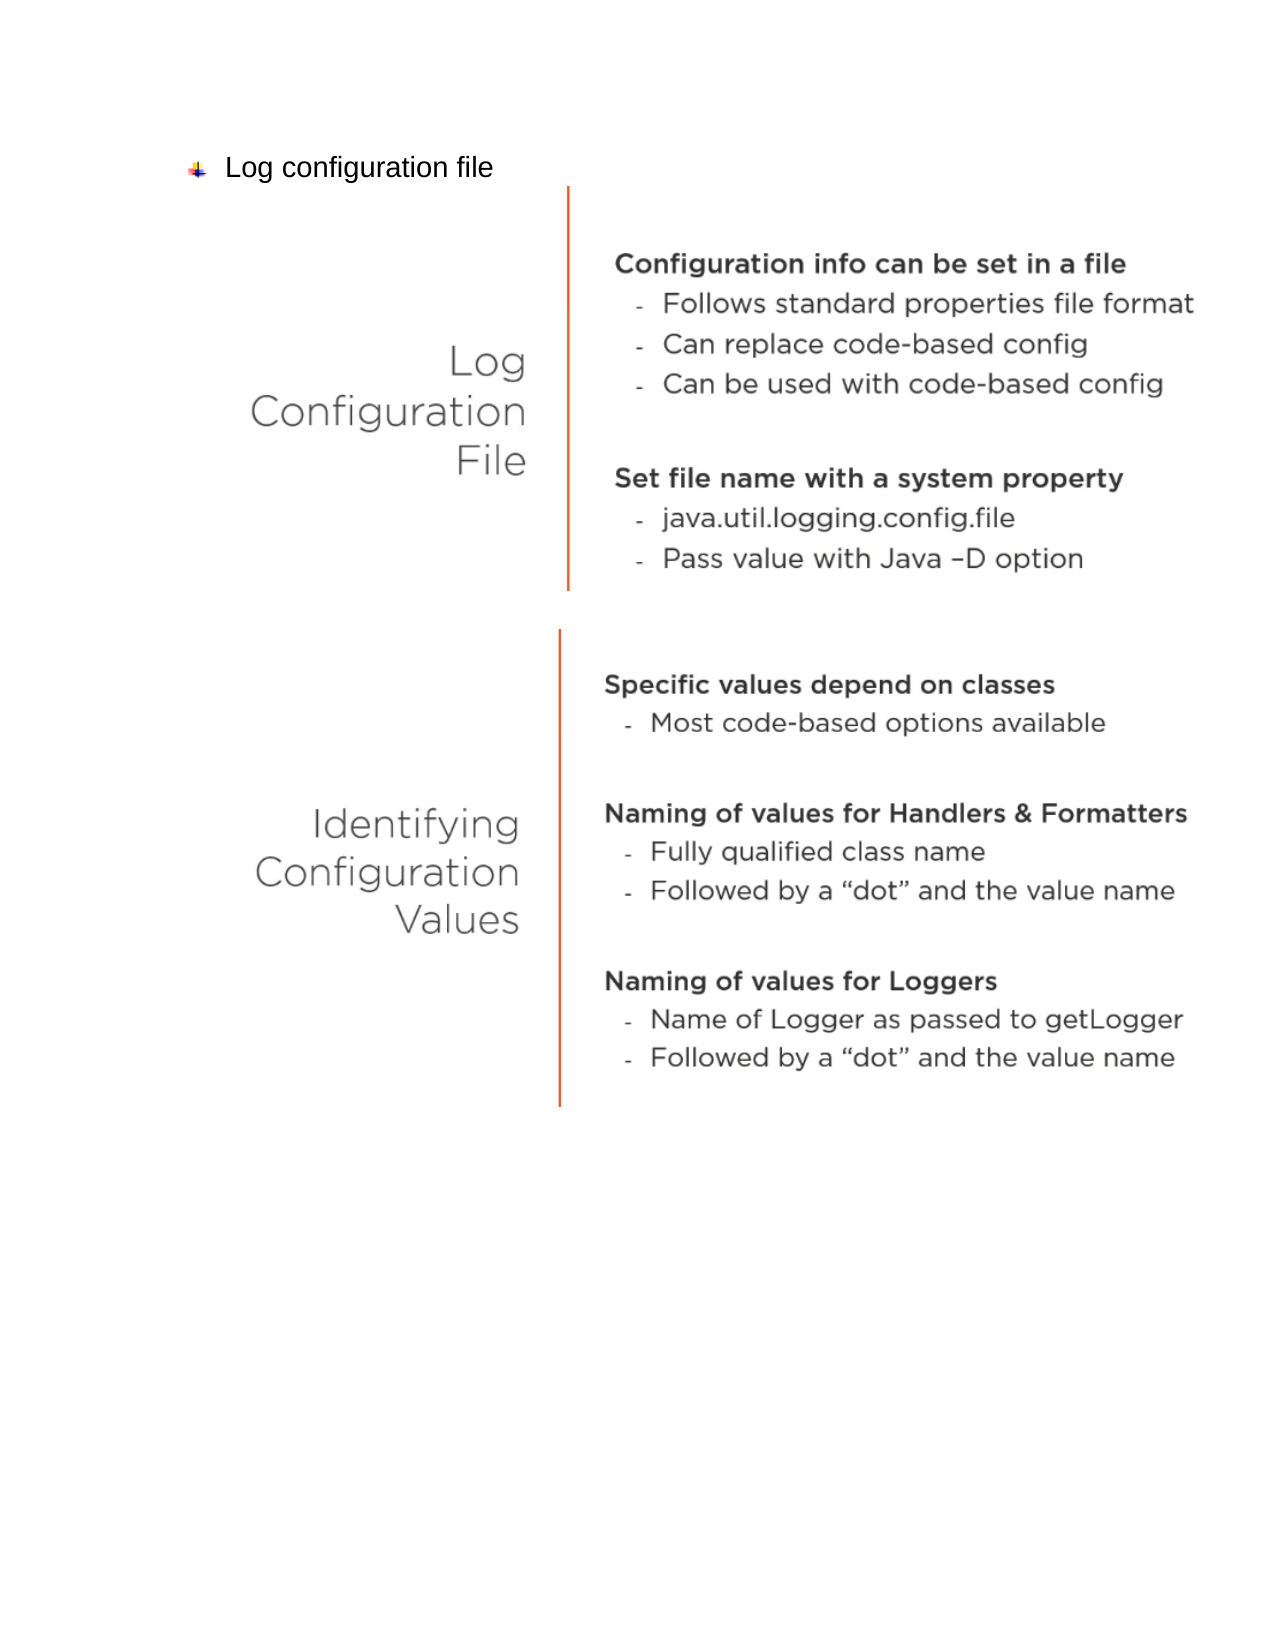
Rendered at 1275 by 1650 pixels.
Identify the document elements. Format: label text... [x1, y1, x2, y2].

picture [225, 629, 1200, 1107]
list Log configuration file [187, 150, 1125, 183]
picture [225, 186, 1200, 591]
picture [188, 160, 206, 178]
